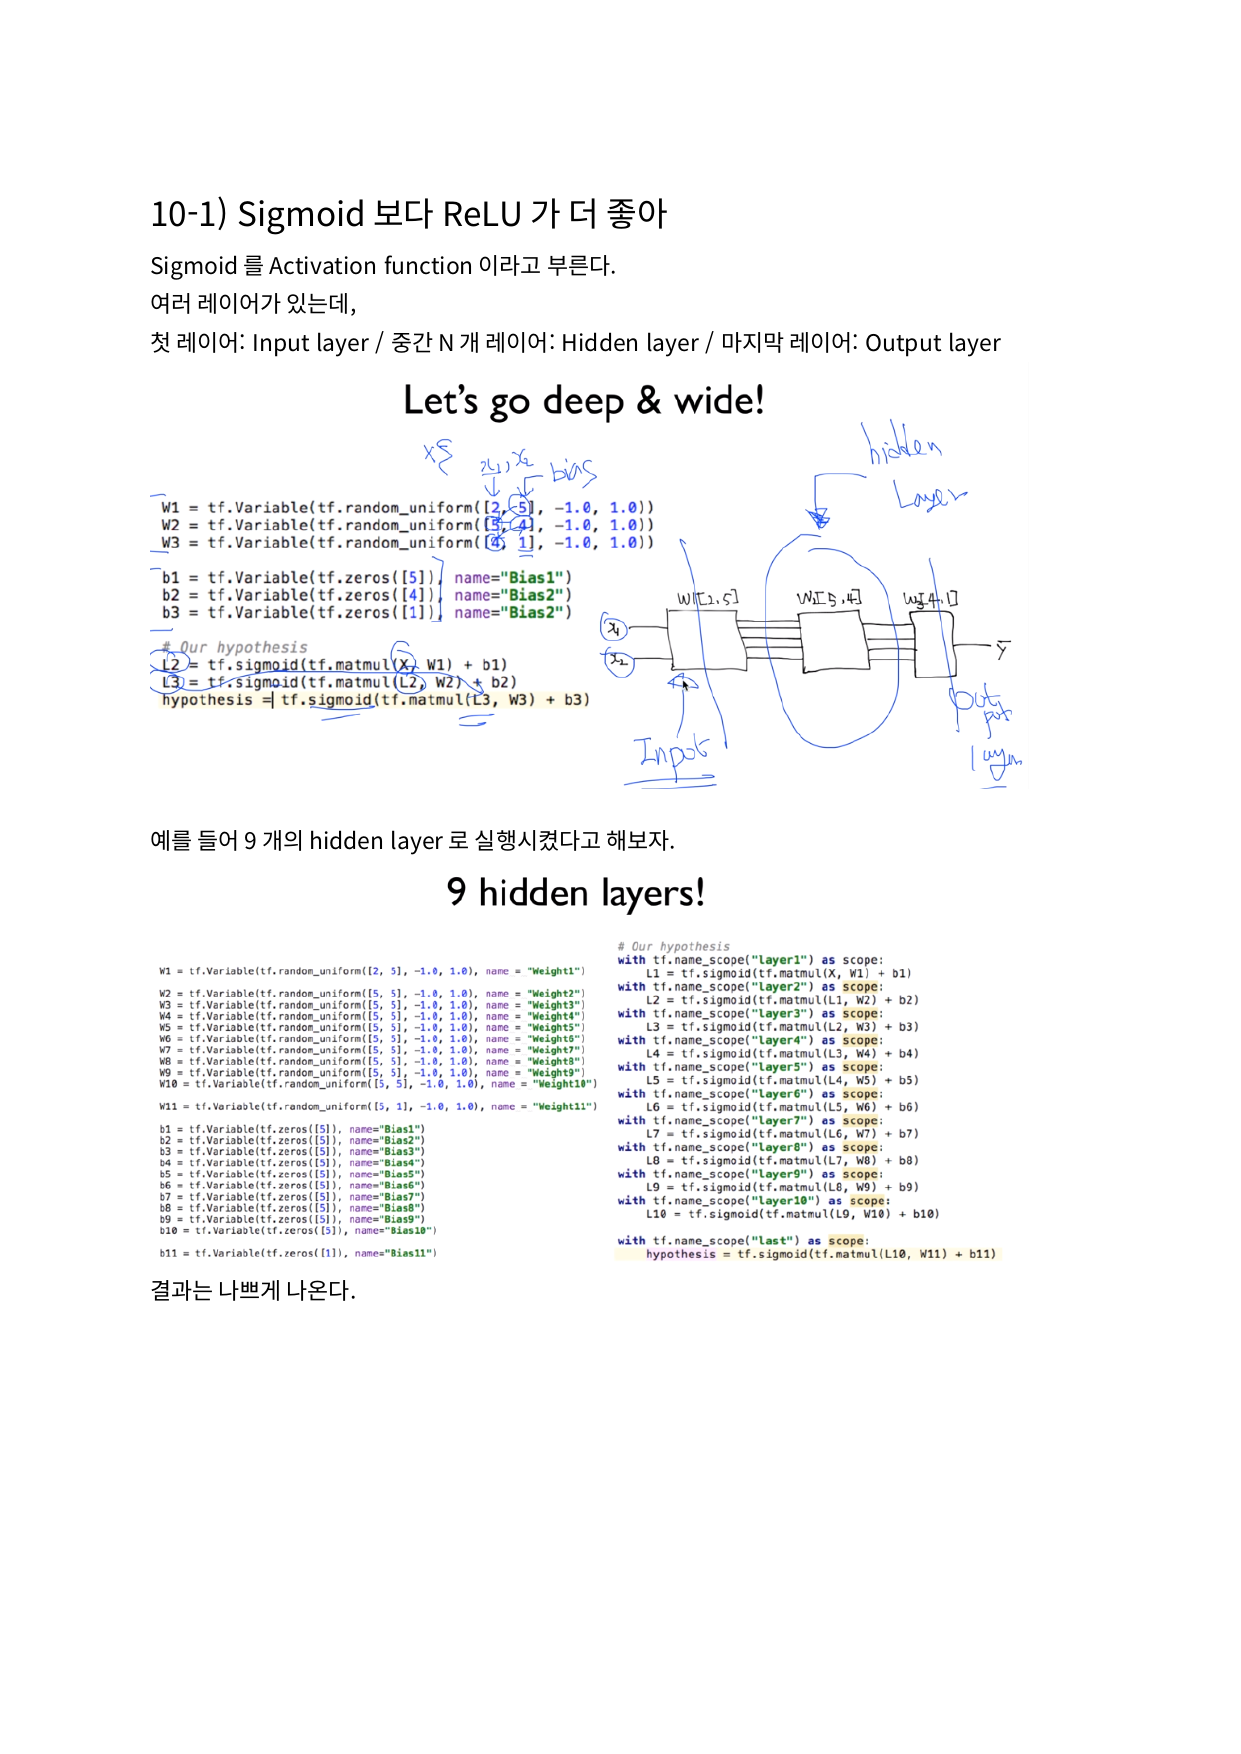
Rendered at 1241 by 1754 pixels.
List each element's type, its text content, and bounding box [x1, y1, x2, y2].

text 여러 레이어가 있는데, [150, 286, 1090, 319]
picture [150, 362, 1029, 789]
text 첫 레이어: Input layer / 중간 N개 레이어: Hidden layer / 마지막 레이어: Output layer [150, 324, 1090, 358]
picture [150, 860, 1003, 1270]
subtitle 10-1) Sigmoid보다 ReLU가 더 좋아 [150, 187, 1090, 236]
text Sigmoid를 Activation function이라고 부른다. [150, 248, 1090, 281]
text 결과는 나쁘게 나온다. [150, 1273, 1090, 1306]
